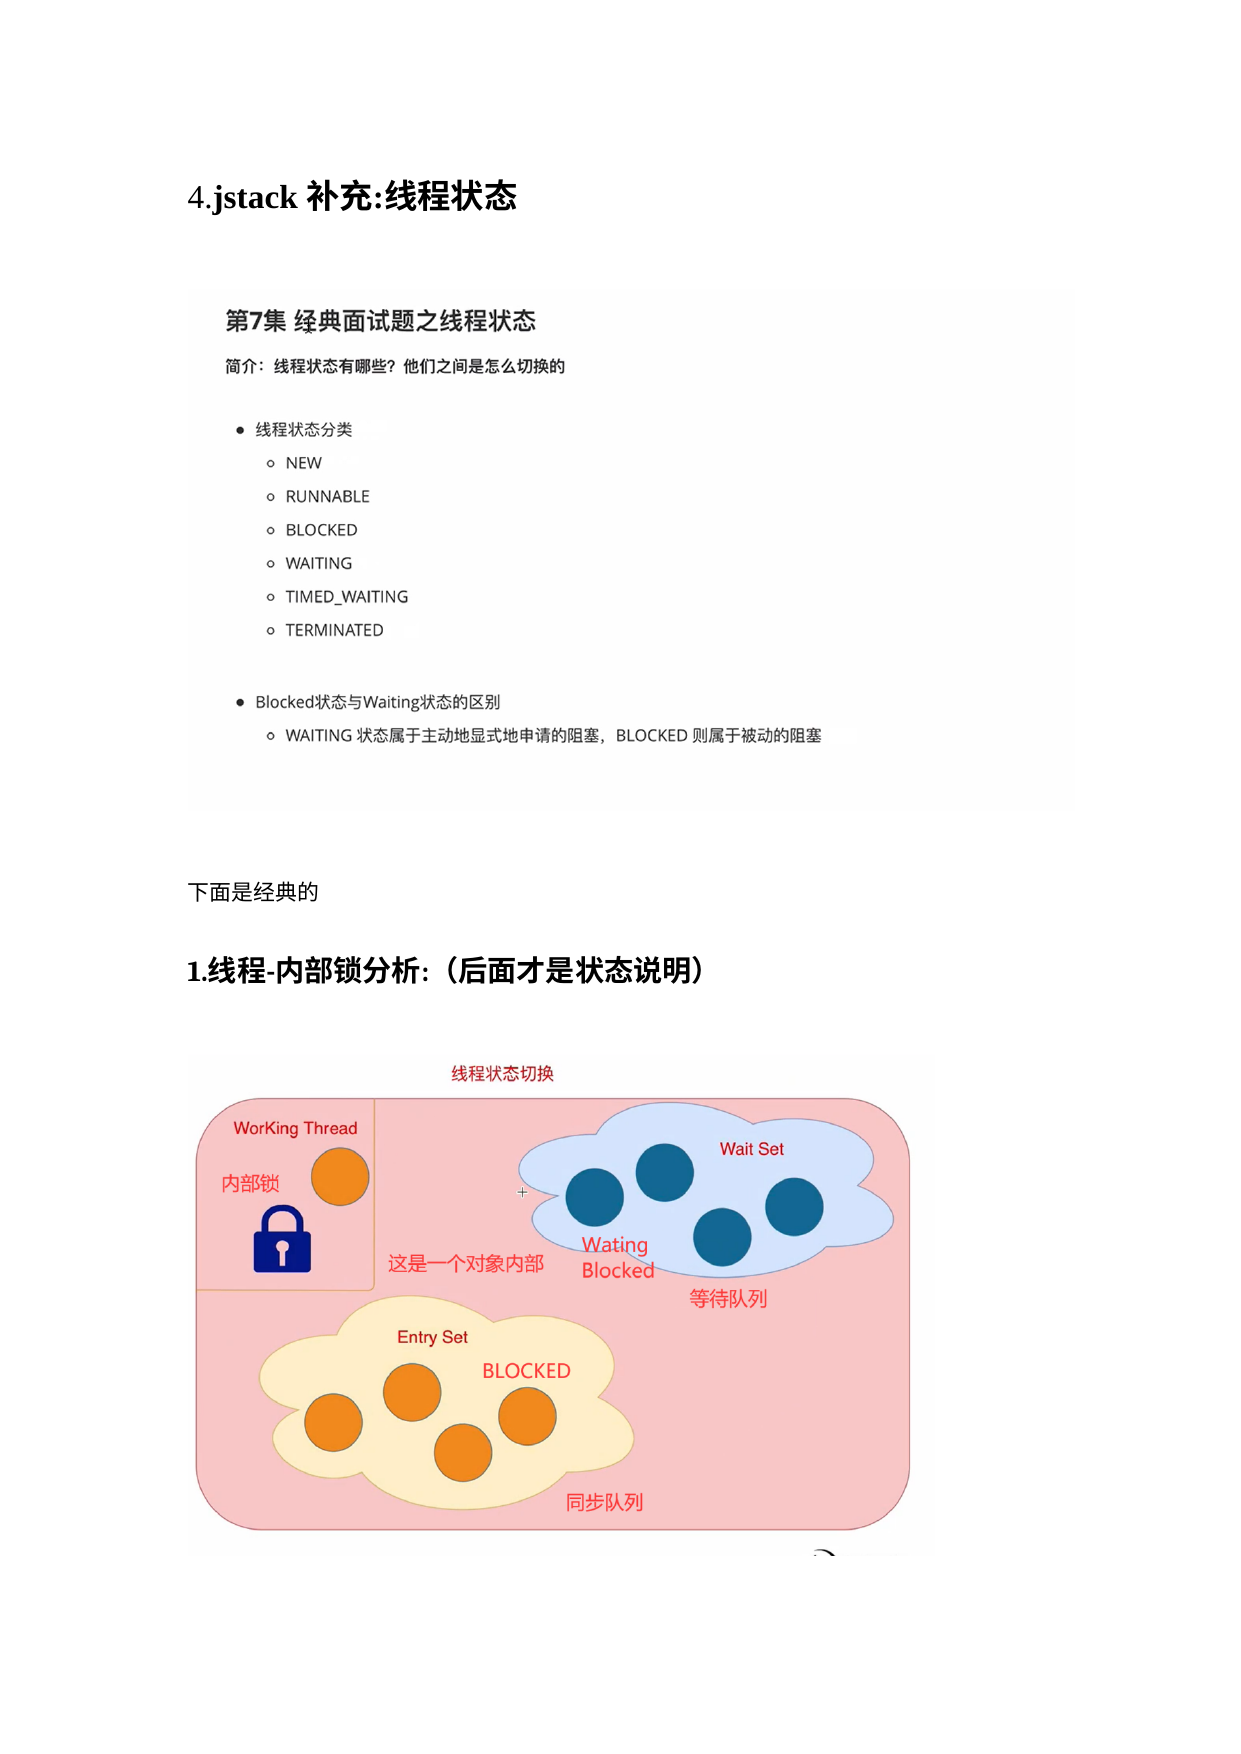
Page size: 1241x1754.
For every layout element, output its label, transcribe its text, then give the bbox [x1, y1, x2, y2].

subtitle 1.线程-内部锁分析:（后面才是状态说明） [187, 936, 1053, 1001]
picture [187, 1054, 935, 1556]
picture [187, 289, 1075, 811]
subtitle 4.jstack 补充:线程状态 [187, 162, 1053, 227]
text 下面是经典的 [187, 874, 1053, 907]
